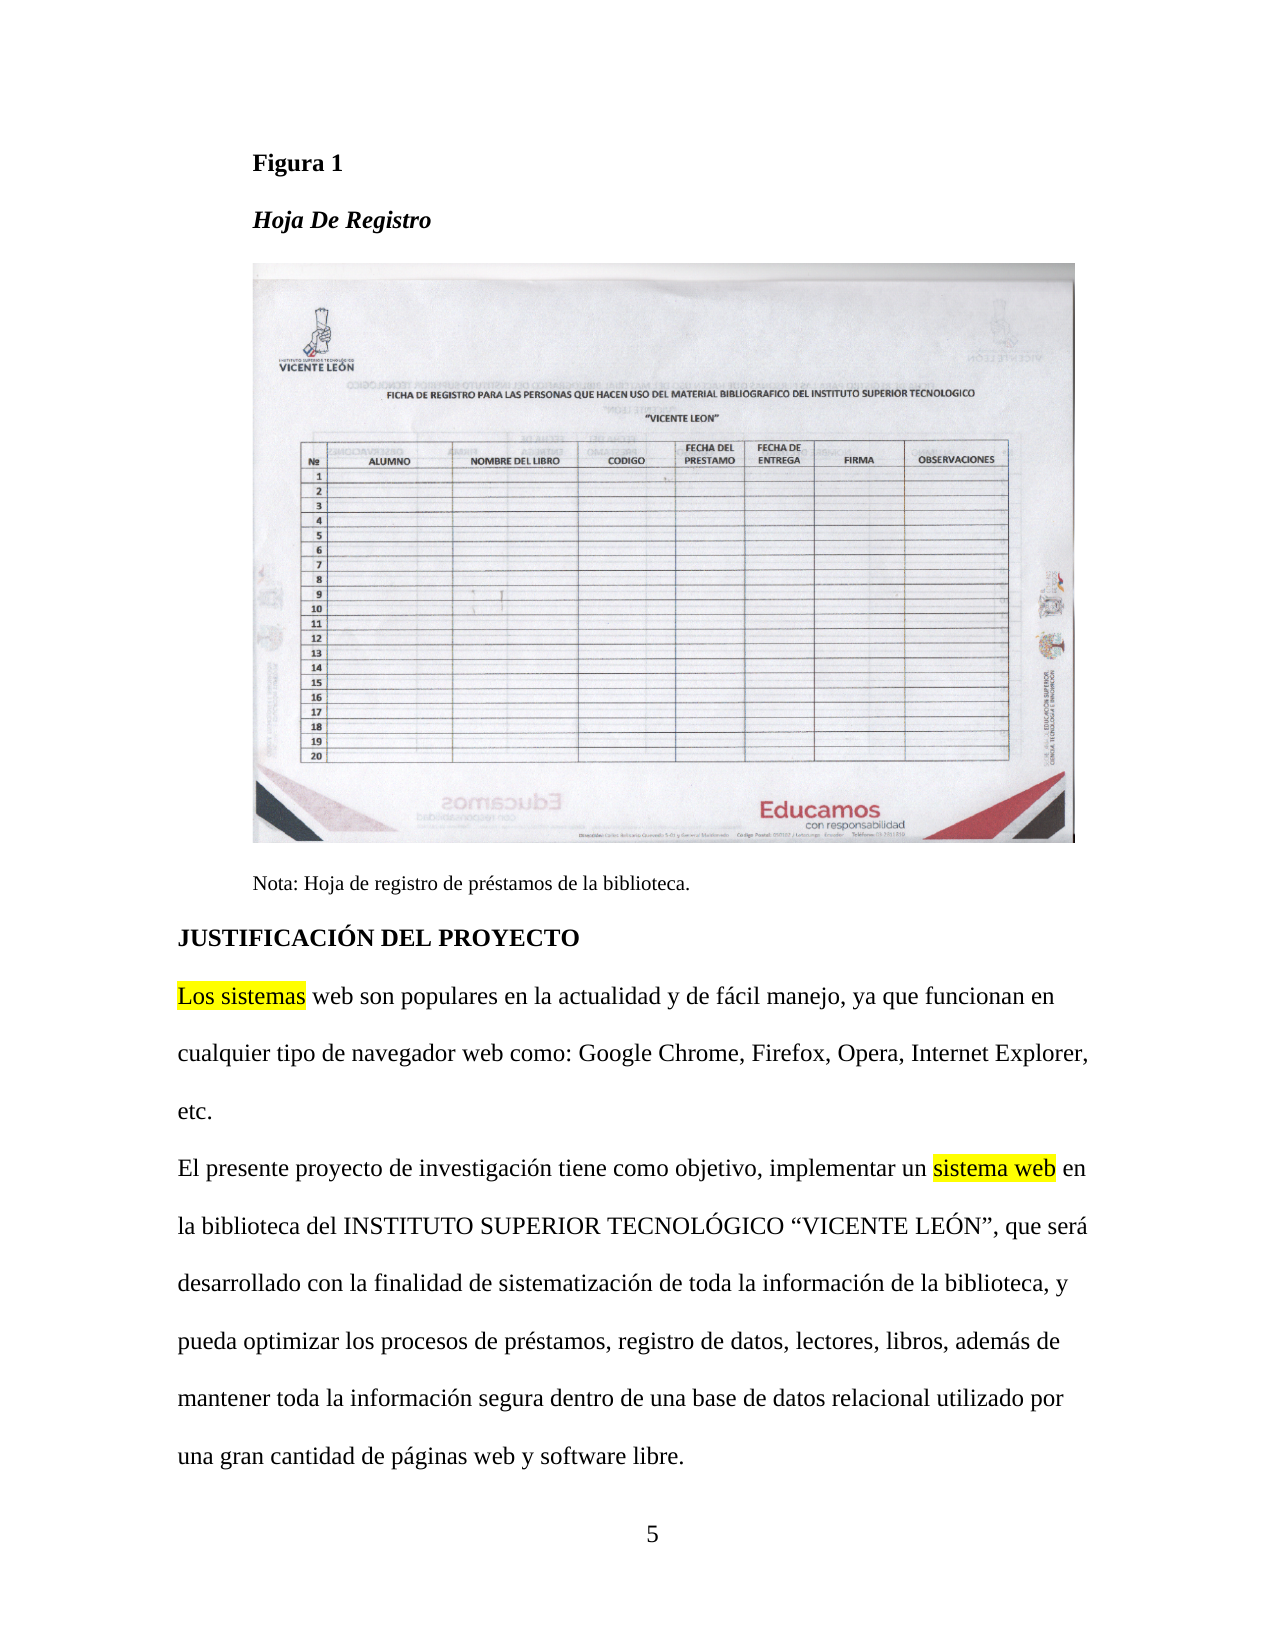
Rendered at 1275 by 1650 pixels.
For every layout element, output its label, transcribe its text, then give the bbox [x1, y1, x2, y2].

text JUSTIFICACIÓN DEL PROYECTO [177, 923, 1098, 952]
text El presente proyecto de investigación tiene como objetivo, implementar un sistema web en la biblioteca del INSTITUTO SUPERIOR TECNOLÓGICO “VICENTE LEÓN”, que será desarrollado con la finalidad de sistematización de toda la información de la biblioteca, y pueda optimizar los procesos de préstamos, registro de datos, lectores, libros, además de mantener toda la información segura dentro de una base de datos relacional utilizado por una gran cantidad de páginas web y software libre. [177, 1153, 1098, 1470]
text Figura 1 Hoja De Registro [252, 148, 1098, 234]
picture [254, 263, 1075, 842]
text Los sistemas web son populares en la actualidad y de fácil manejo, ya que funcionan en cualquier tipo de navegador web como: Google Chrome, Firefox, Opera, Internet Explorer, etc. [177, 981, 1098, 1125]
text Nota: Hoja de registro de préstamos de la biblioteca. [252, 871, 1098, 895]
